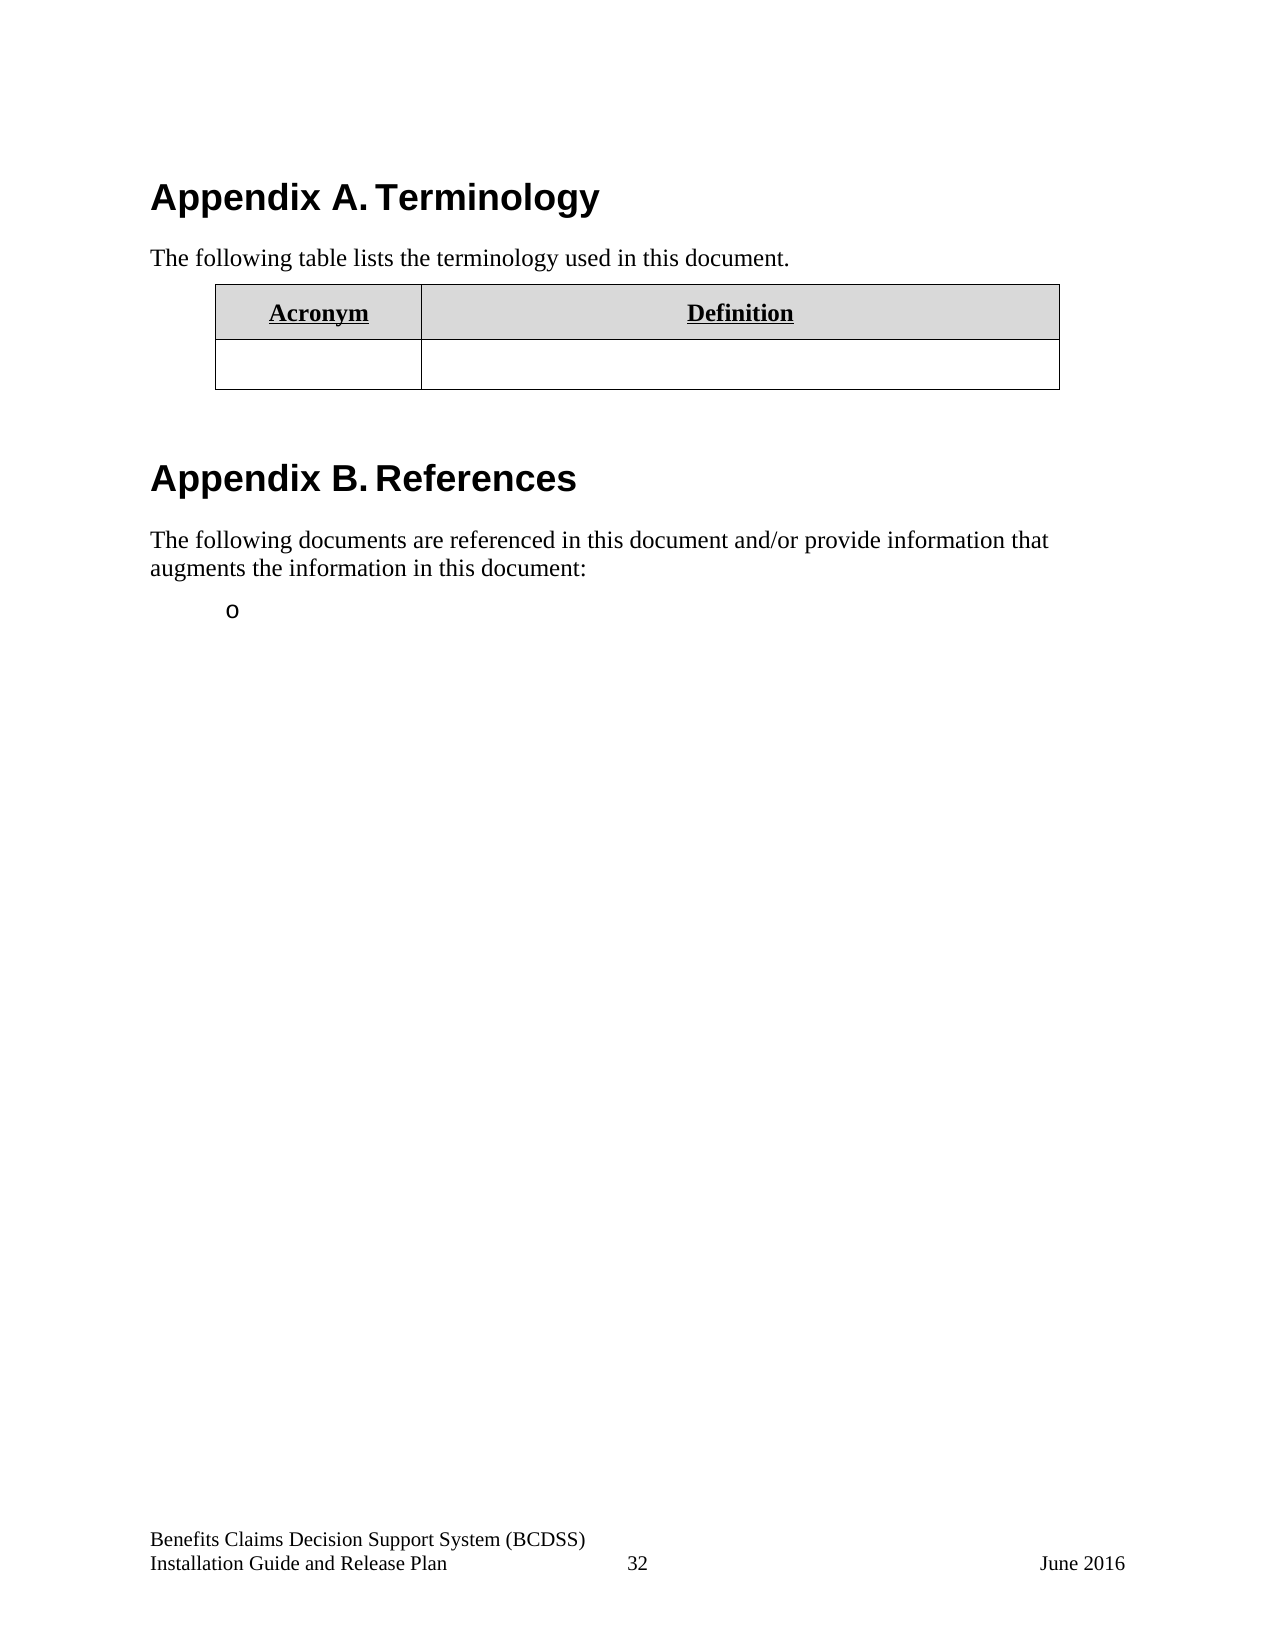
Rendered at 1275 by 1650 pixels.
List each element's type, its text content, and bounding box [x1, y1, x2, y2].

table_header Acronym [216, 285, 421, 339]
table_cell [422, 340, 1059, 389]
table_cell [216, 340, 421, 389]
text The following table lists the terminology used in this document. [150, 243, 1125, 272]
table_header Definition [422, 285, 1059, 339]
list References [150, 457, 1125, 500]
text Terminology [150, 175, 1125, 218]
text The following documents are referenced in this document and/or provide information that augments the information in this document: [150, 525, 1125, 582]
